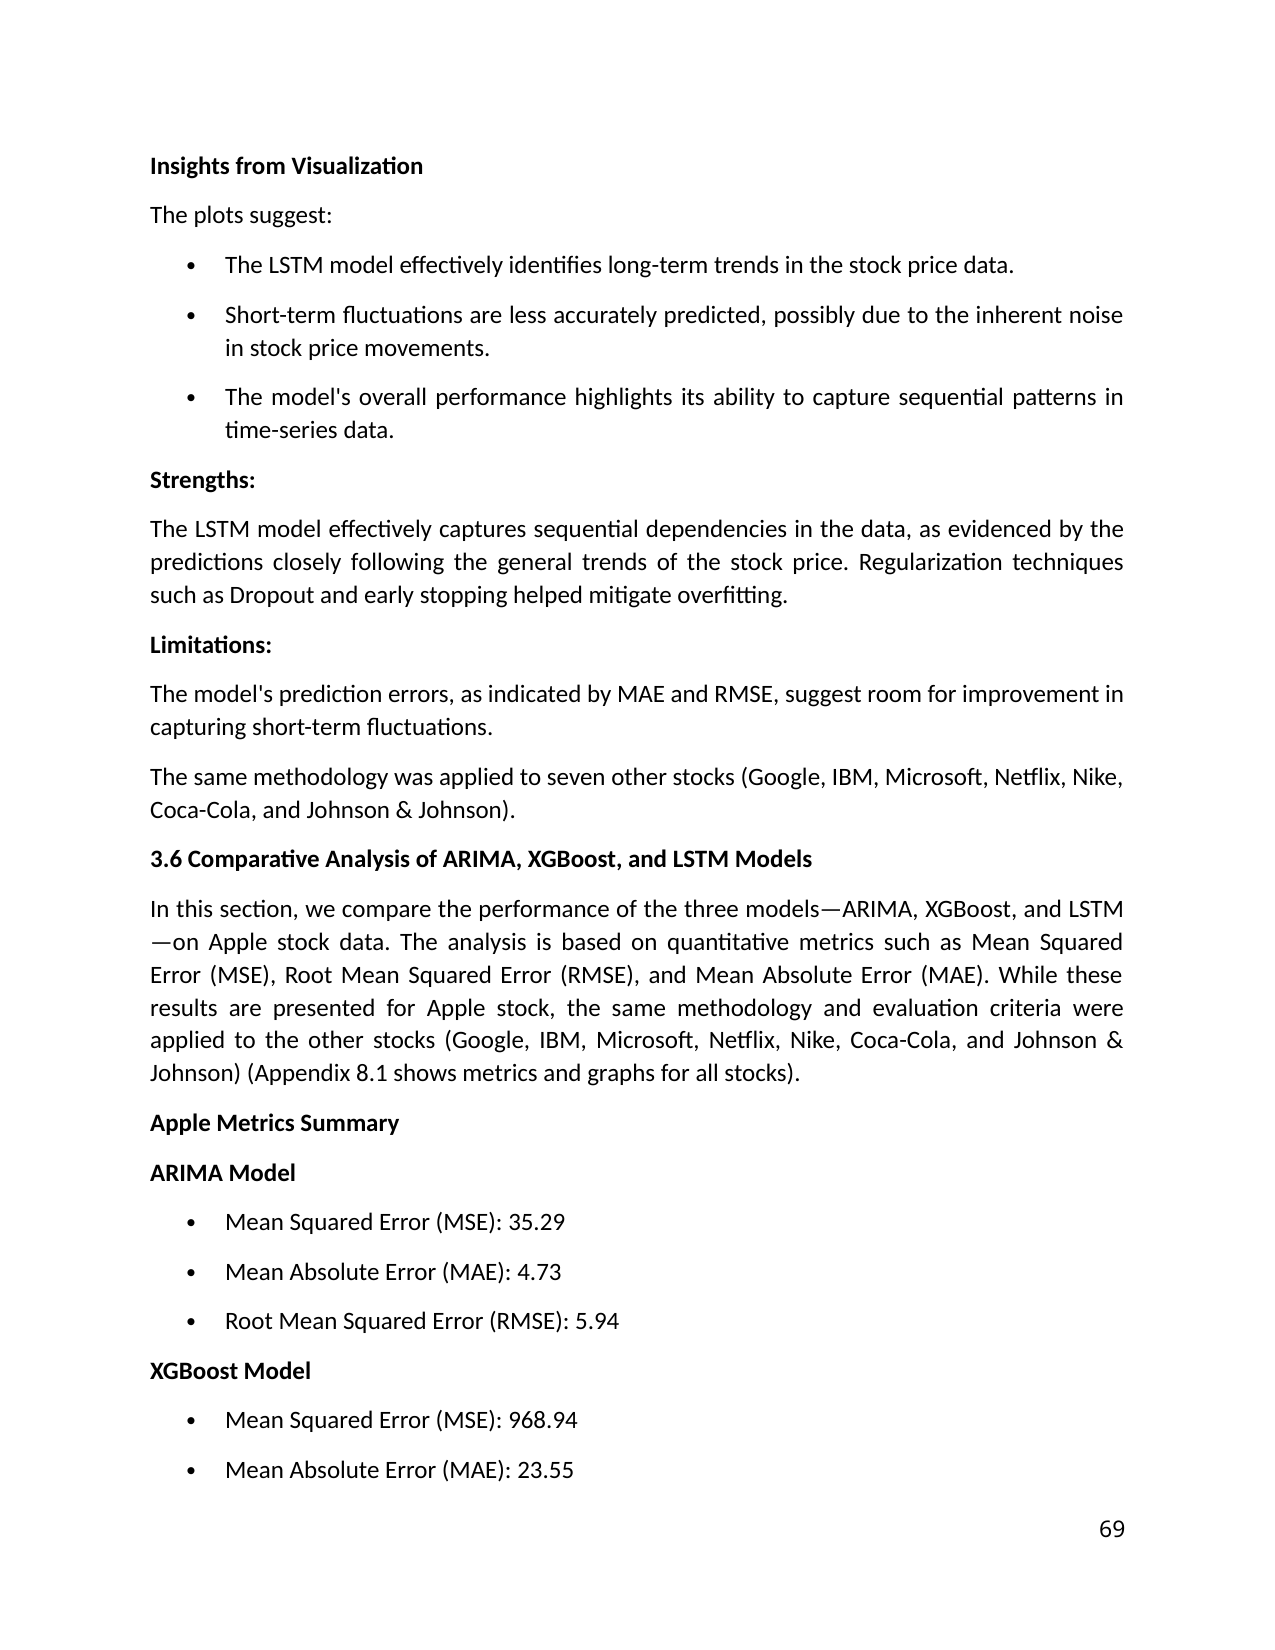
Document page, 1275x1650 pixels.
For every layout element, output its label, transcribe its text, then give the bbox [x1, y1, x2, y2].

text ARIMA Model [150, 1157, 1125, 1187]
list The model's overall performance highlights its ability to capture sequential patterns in time-series data. [187, 381, 1125, 445]
list Mean Squared Error (MSE): 968.94 [187, 1404, 1125, 1435]
list The LSTM model effectively identifies long-term trends in the stock price data. [187, 249, 1125, 280]
list Mean Absolute Error (MAE): 4.73 [187, 1256, 1125, 1286]
text In this section, we compare the performance of the three models—ARIMA, XGBoost, and LSTM—on Apple stock data. The analysis is based on quantitative metrics such as Mean Squared Error (MSE), Root Mean Squared Error (RMSE), and Mean Absolute Error (MAE). While these results are presented for Apple stock, the same methodology and evaluation criteria were applied to the other stocks (Google, IBM, Microsoft, Netflix, Nike, Coca-Cola, and Johnson & Johnson) (Appendix 8.1 shows metrics and graphs for all stocks). [150, 893, 1125, 1088]
text 3.6 Comparative Analysis of ARIMA, XGBoost, and LSTM Models [150, 843, 1125, 874]
text Insights from Visualization [150, 150, 1125, 181]
text The plots suggest: [150, 199, 1125, 230]
text The model's prediction errors, as indicated by MAE and RMSE, suggest room for improvement in capturing short-term fluctuations. [150, 678, 1125, 742]
text Limitations: [150, 629, 1125, 659]
list Mean Squared Error (MSE): 35.29 [187, 1206, 1125, 1237]
text Apple Metrics Summary [150, 1107, 1125, 1138]
list Root Mean Squared Error (RMSE): 5.94 [187, 1305, 1125, 1336]
list Short-term fluctuations are less accurately predicted, possibly due to the inherent noise in stock price movements. [187, 299, 1125, 362]
text The LSTM model effectively captures sequential dependencies in the data, as evidenced by the predictions closely following the general trends of the stock price. Regularization techniques such as Dropout and early stopping helped mitigate overfitting. [150, 513, 1125, 610]
text The same methodology was applied to seven other stocks (Google, IBM, Microsoft, Netflix, Nike, Coca-Cola, and Johnson & Johnson). [150, 761, 1125, 824]
list Mean Absolute Error (MAE): 23.55 [187, 1454, 1125, 1485]
text XGBoost Model [150, 1355, 1125, 1386]
text Strengths: [150, 464, 1125, 494]
